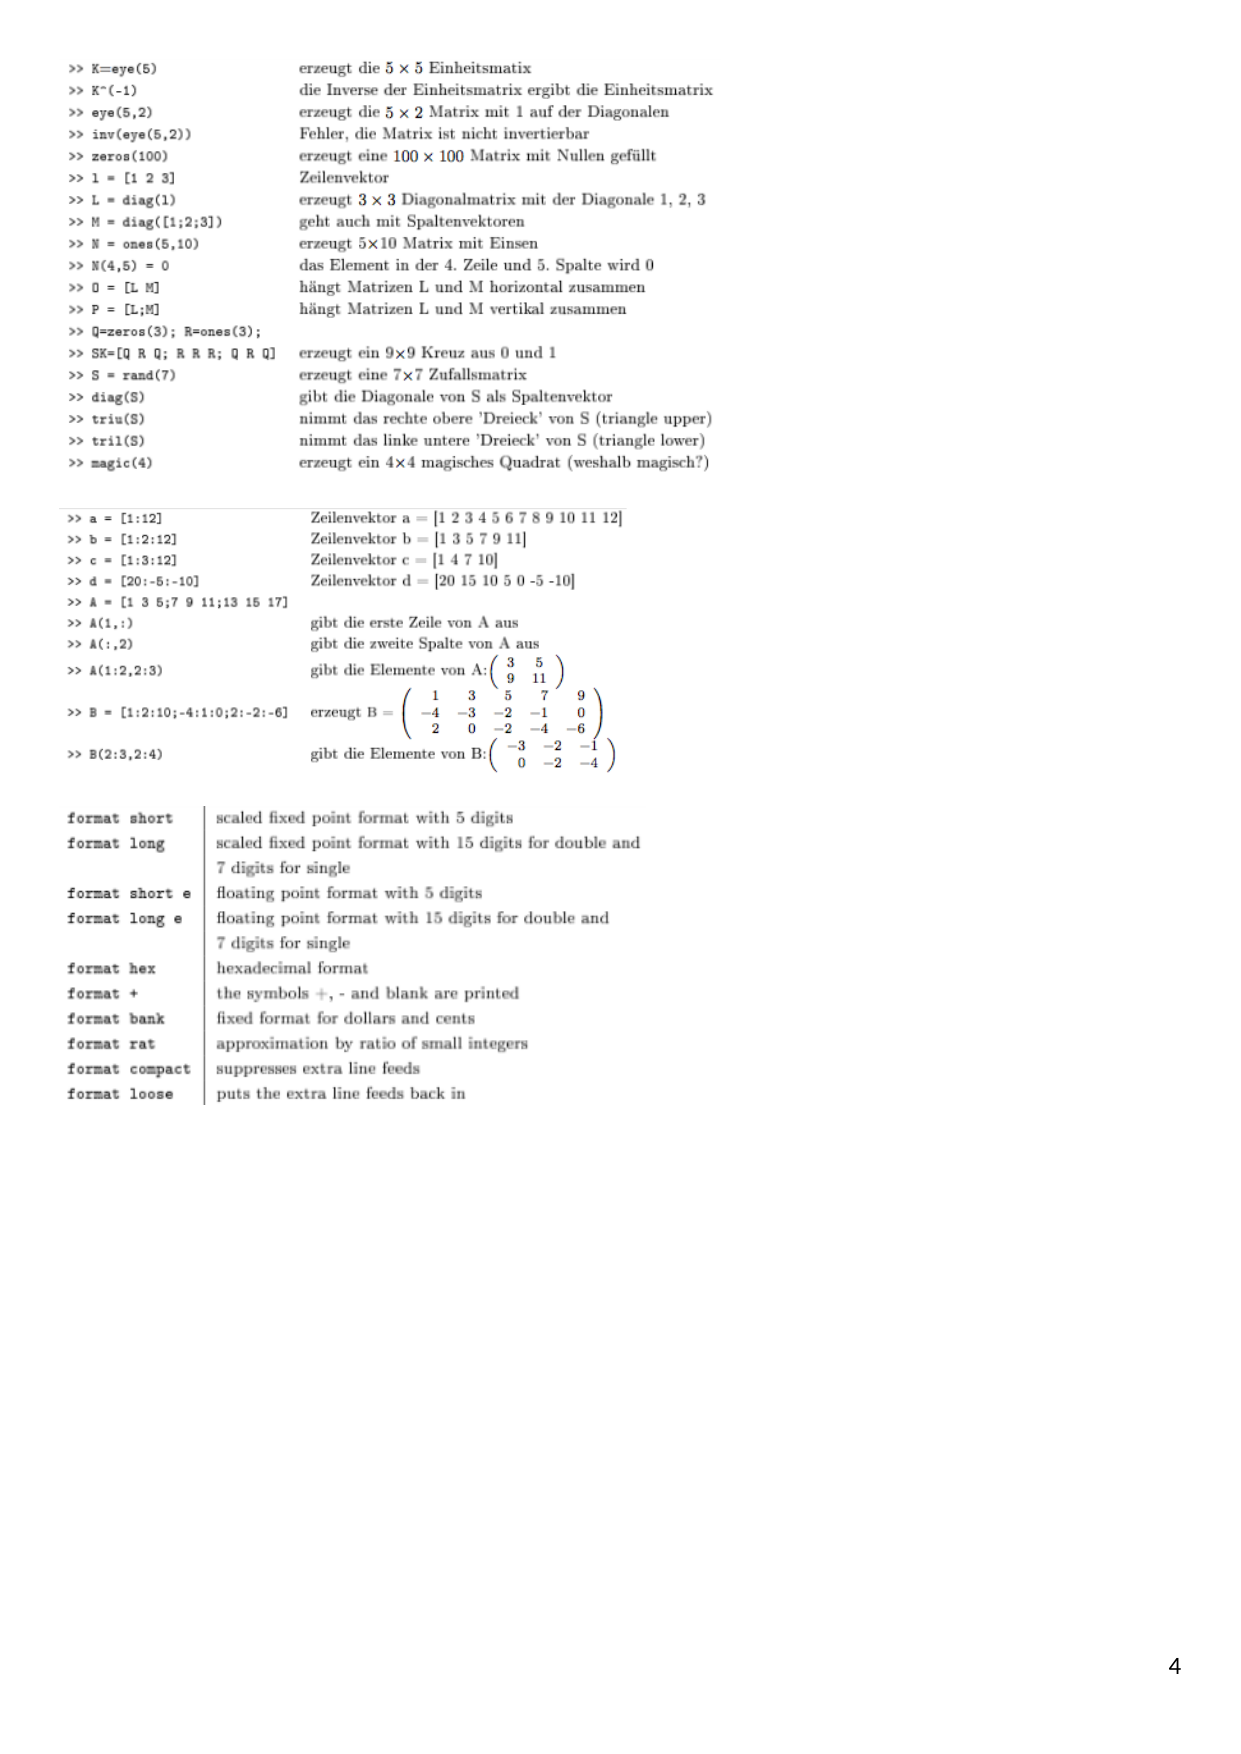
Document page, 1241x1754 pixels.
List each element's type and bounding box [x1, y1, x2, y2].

picture [59, 59, 721, 478]
picture [59, 806, 646, 1105]
picture [59, 508, 627, 776]
